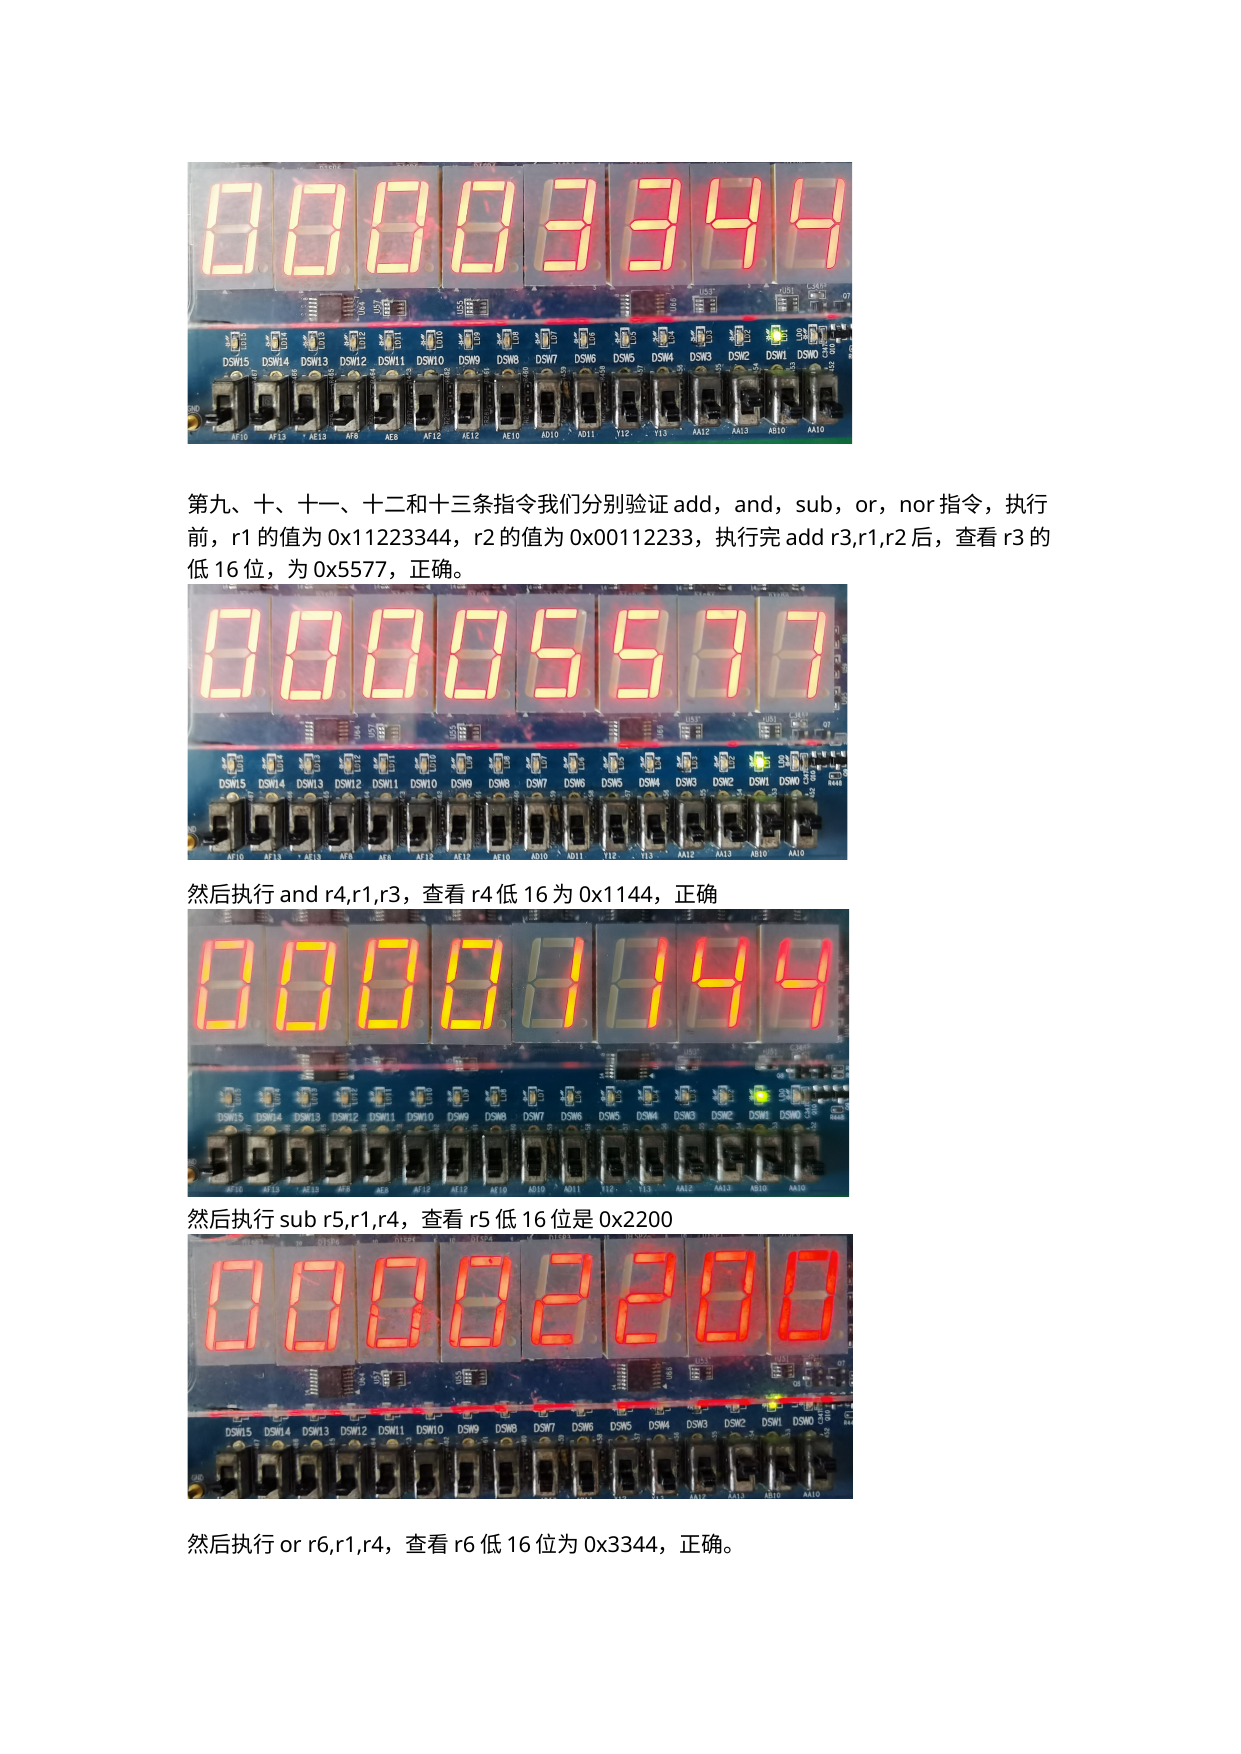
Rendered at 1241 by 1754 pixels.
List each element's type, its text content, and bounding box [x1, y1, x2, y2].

text 然后执行sub r5,r1,r4，查看r5低16位是0x2200 [187, 1202, 1053, 1234]
text 然后执行or r6,r1,r4，查看r6低16位为0x3344，正确。 [187, 1527, 1053, 1559]
picture [187, 1234, 853, 1499]
text 第九、十、十一、十二和十三条指令我们分别验证add，and，sub，or，nor指令，执行前，r1的值为0x11223344，r2的值为0x00112233，执行完add r3,r1,r2后，查看r3的低16位，为0x5577，正确。 [187, 487, 1053, 584]
picture [187, 162, 853, 444]
picture [187, 909, 850, 1197]
text 然后执行and r4,r1,r3，查看r4低16为0x1144，正确 [187, 877, 1053, 909]
picture [187, 584, 848, 860]
